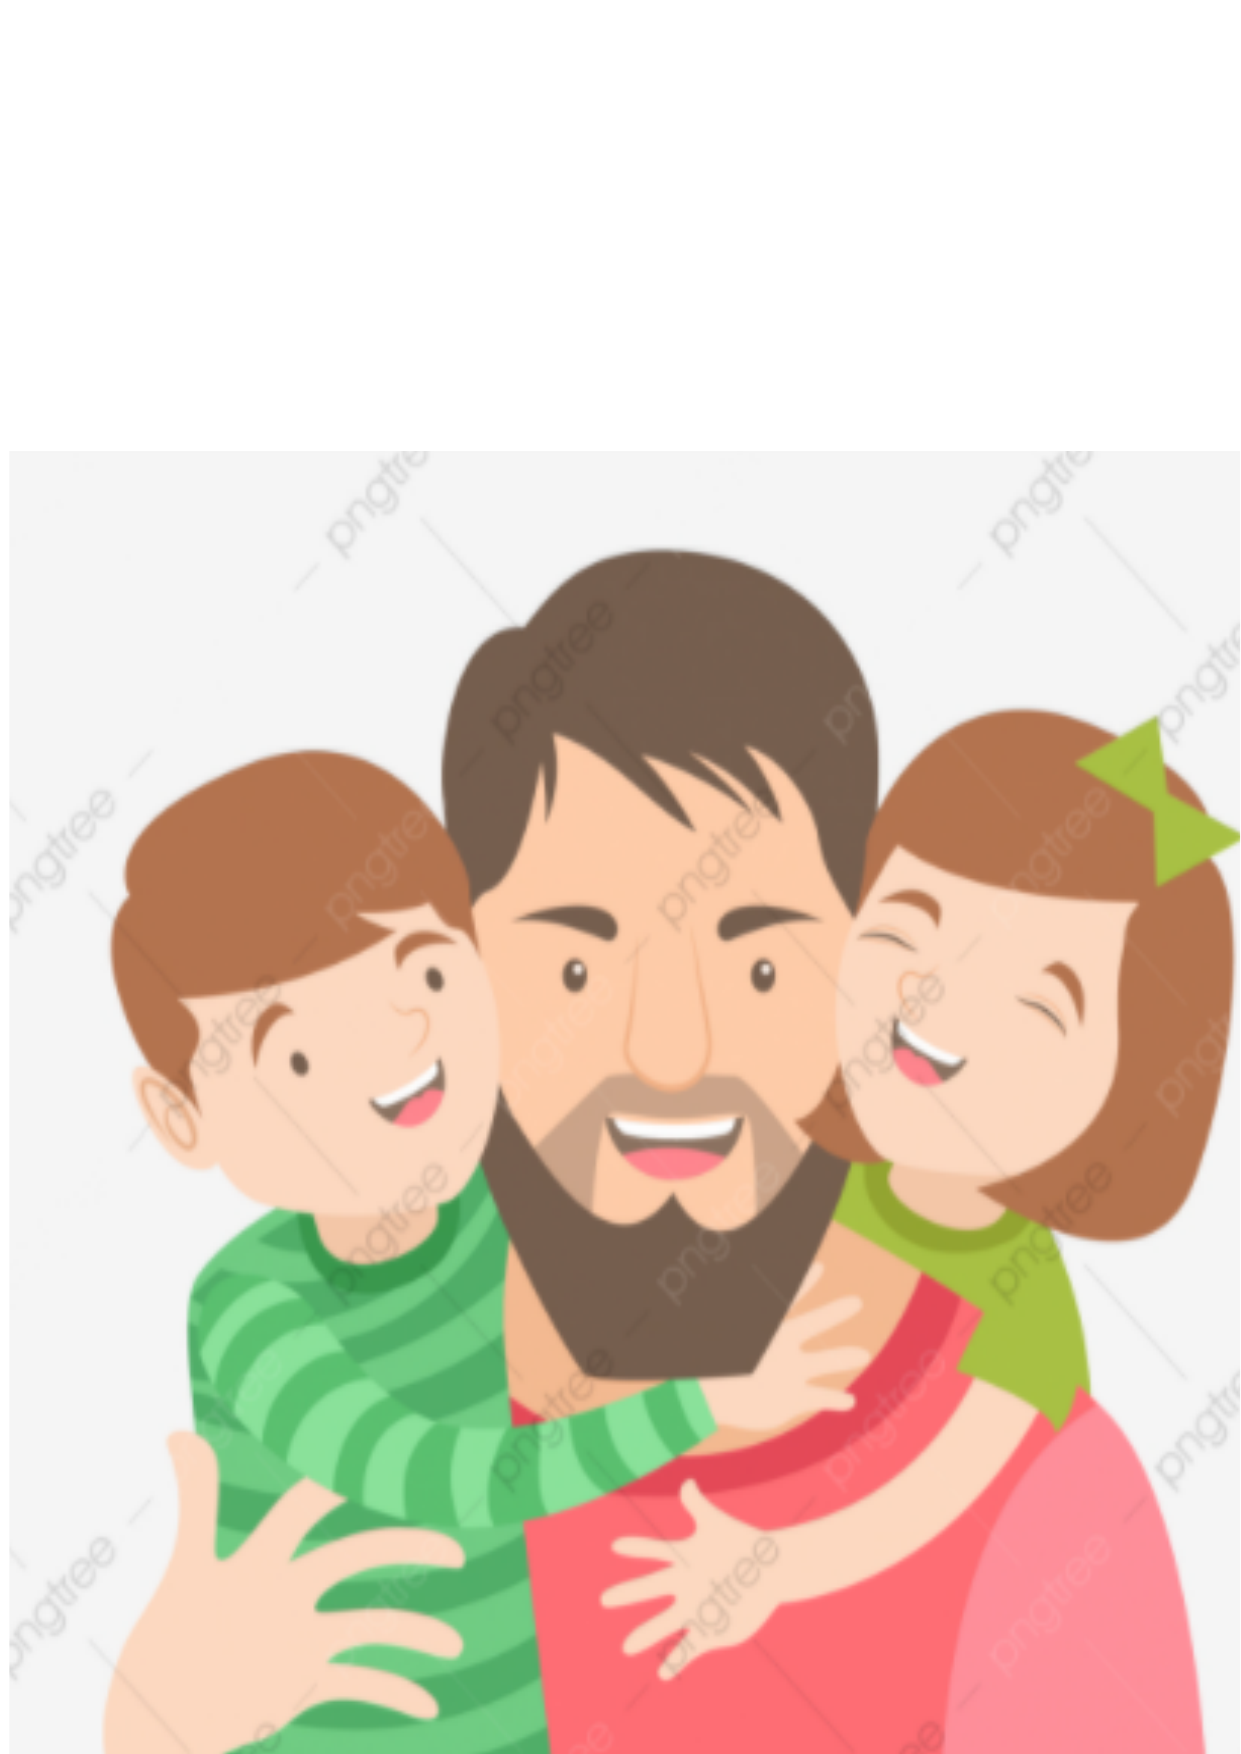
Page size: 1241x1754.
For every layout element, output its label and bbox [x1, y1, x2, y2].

picture [9, 451, 1241, 1754]
